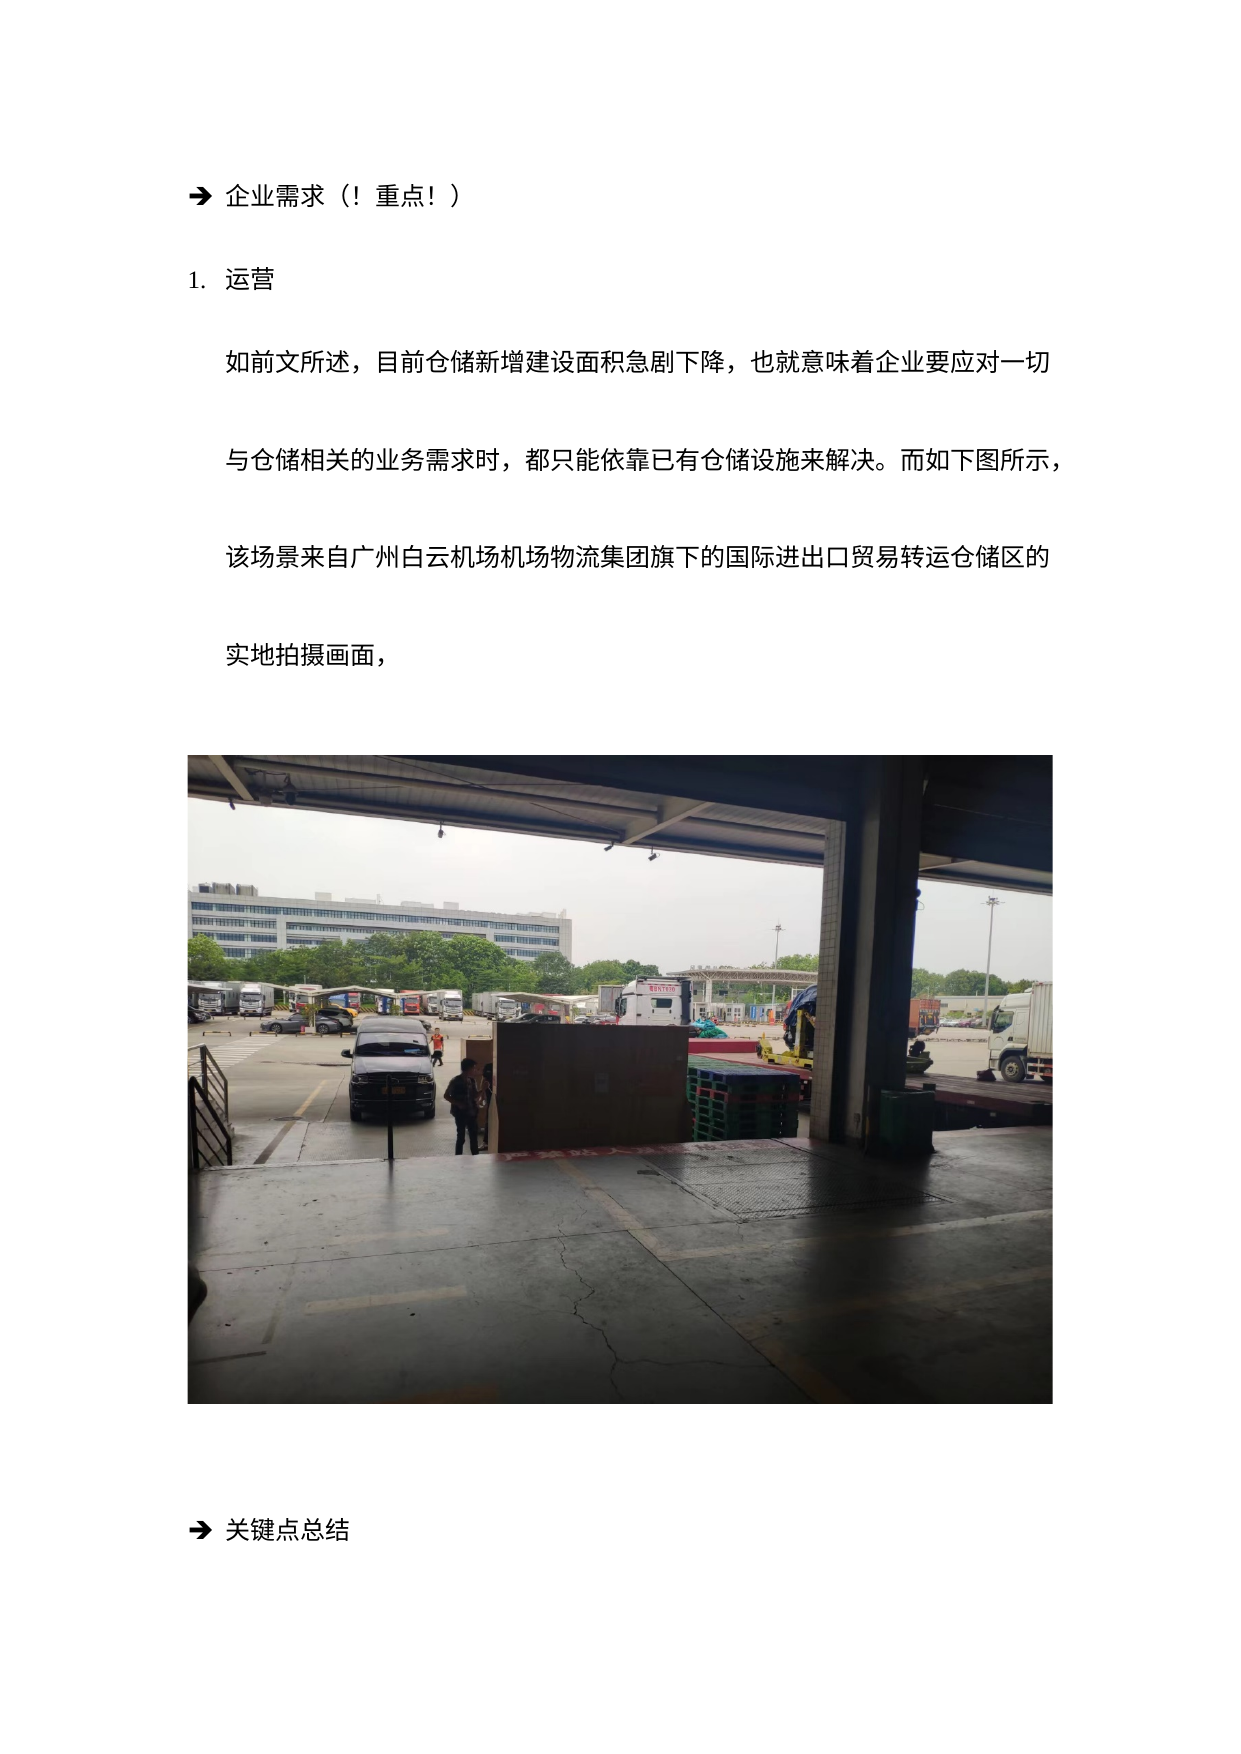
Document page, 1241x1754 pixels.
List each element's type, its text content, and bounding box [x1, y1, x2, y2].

list 关键点总结 [187, 1496, 1053, 1561]
list 运营 [187, 245, 1053, 310]
list 企业需求（！重点！） [187, 162, 1053, 227]
list 如前文所述，目前仓储新增建设面积急剧下降，也就意味着企业要应对一切与仓储相关的业务需求时，都只能依靠已有仓储设施来解决。而如下图所示，该场景来自广州白云机场机场物流集团旗下的国际进出口贸易转运仓储区的实地拍摄画面， [225, 328, 1053, 686]
picture [187, 755, 1053, 1404]
